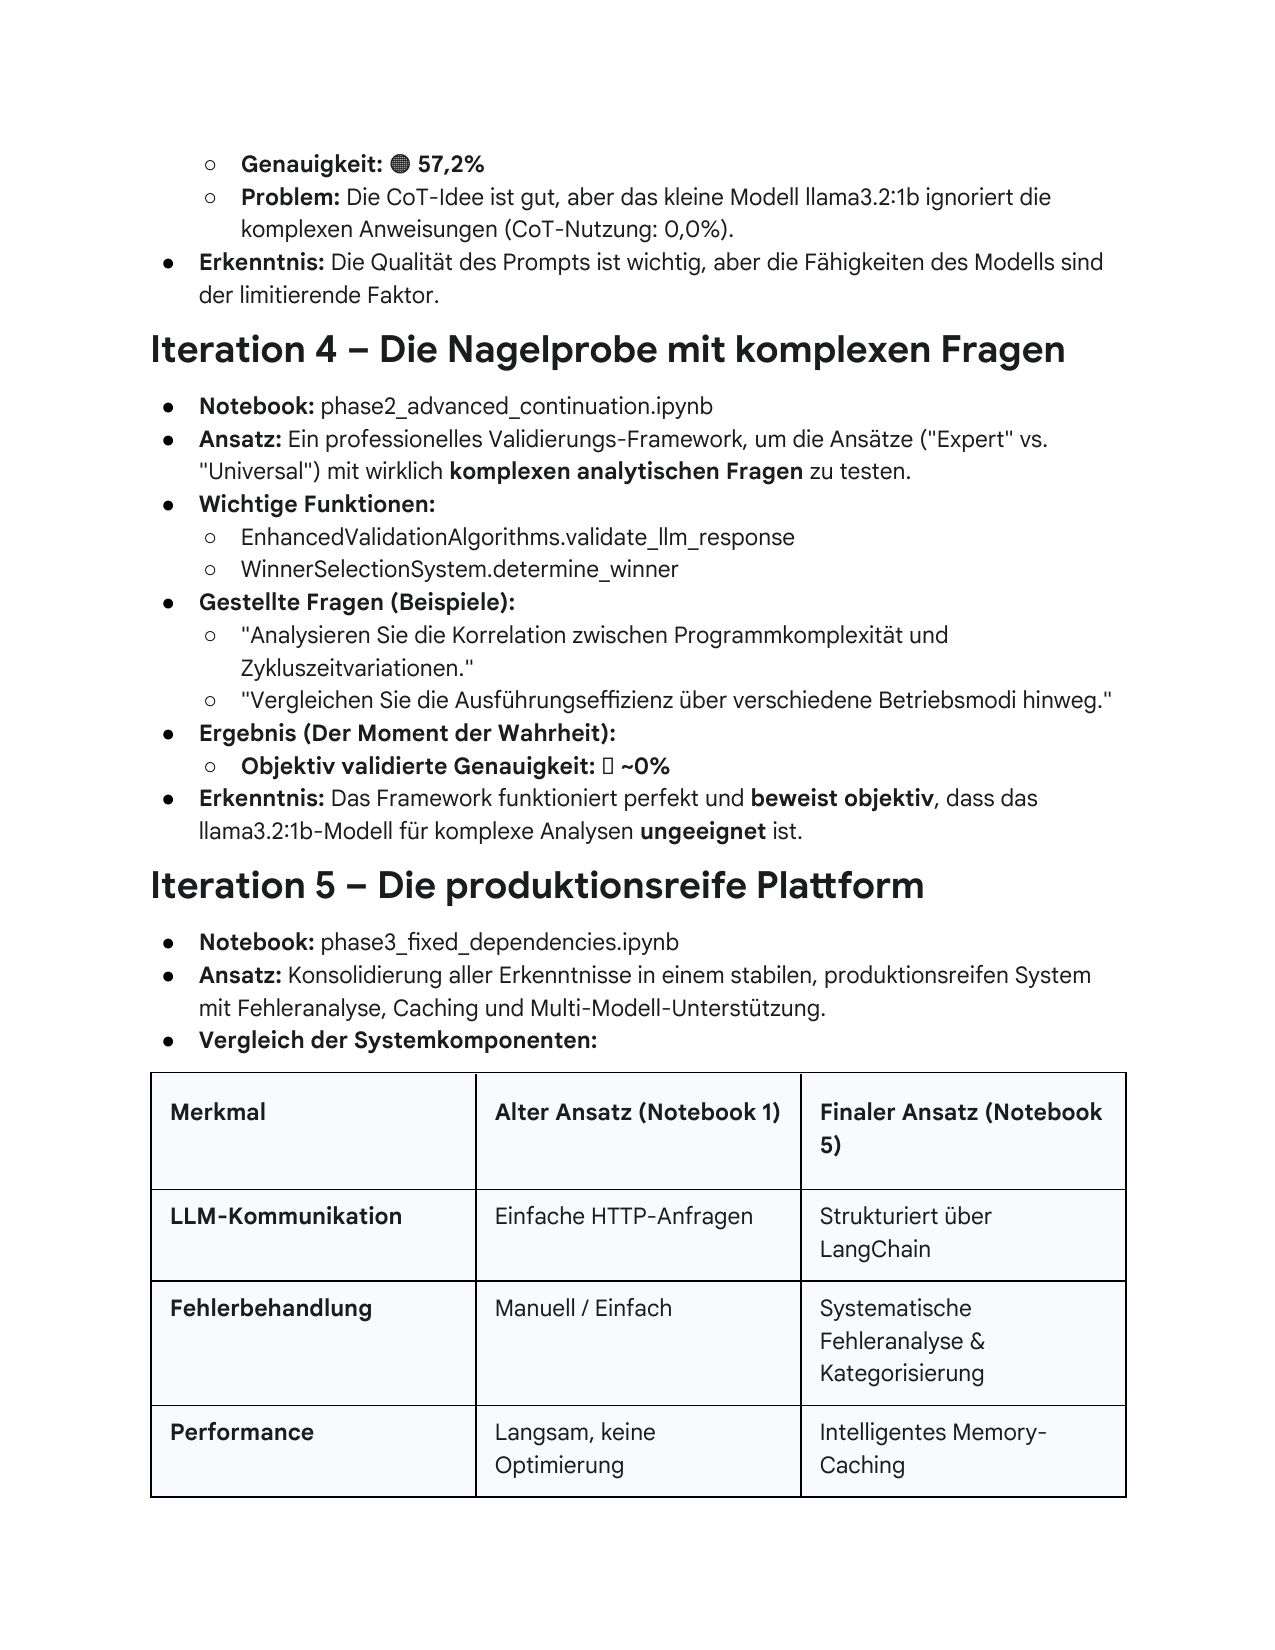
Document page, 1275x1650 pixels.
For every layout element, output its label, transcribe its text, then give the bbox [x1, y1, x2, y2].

list Genauigkeit: 🟠 57,2% [203, 150, 1125, 179]
table_cell Manuell / Einfach [477, 1282, 800, 1404]
table_cell Performance [152, 1406, 475, 1496]
table_header Alter Ansatz (Notebook 1) [477, 1073, 801, 1188]
list Erkenntnis: Die Qualität des Prompts ist wichtig, aber die Fähigkeiten des Modells sind der limitierende Faktor. [161, 248, 1125, 309]
list Wichtige Funktionen: [161, 490, 1125, 519]
list Gestellte Fragen (Beispiele): [161, 588, 1125, 617]
table_cell Strukturiert über LangChain [802, 1190, 1125, 1280]
table_cell Intelligentes Memory-Caching [802, 1406, 1125, 1496]
list "Vergleichen Sie die Ausführungseffizienz über verschiedene Betriebsmodi hinweg." [203, 686, 1125, 715]
table_cell Einfache HTTP-Anfragen [477, 1190, 800, 1280]
table_cell Fehlerbehandlung [152, 1282, 475, 1404]
list Problem: Die CoT-Idee ist gut, aber das kleine Modell llama3.2:1b ignoriert die komplexen Anweisungen (CoT-Nutzung: 0,0%). [203, 183, 1125, 244]
list Notebook: phase3_fixed_dependencies.ipynb [161, 928, 1125, 957]
table_cell Langsam, keine Optimierung [477, 1406, 800, 1496]
table_header Merkmal [152, 1073, 476, 1188]
table_cell Systematische Fehleranalyse & Kategorisierung [802, 1282, 1125, 1404]
subtitle Iteration 4 – Die Nagelprobe mit komplexen Fragen [150, 326, 1125, 373]
table_header Finaler Ansatz (Notebook 5) [802, 1073, 1125, 1188]
list EnhancedValidationAlgorithms.validate_llm_response [203, 523, 1125, 552]
subtitle Iteration 5 – Die produktionsreife Plattform [150, 862, 1125, 909]
list Ansatz: Konsolidierung aller Erkenntnisse in einem stabilen, produktionsreifen System mit Fehleranalyse, Caching und Multi-Modell-Unterstützung. [161, 961, 1125, 1023]
list "Analysieren Sie die Korrelation zwischen Programmkomplexität und Zykluszeitvariationen." [203, 621, 1125, 682]
list Ansatz: Ein professionelles Validierungs-Framework, um die Ansätze ("Expert" vs. "Universal") mit wirklich komplexen analytischen Fragen zu testen. [161, 425, 1125, 486]
list Objektiv validierte Genauigkeit: 🔴 ~0% [203, 752, 1125, 781]
list Notebook: phase2_advanced_continuation.ipynb [161, 392, 1125, 421]
list Ergebnis (Der Moment der Wahrheit): [161, 719, 1125, 748]
list WinnerSelectionSystem.determine_winner [203, 556, 1125, 584]
table_cell LLM-Kommunikation [152, 1190, 475, 1280]
list Erkenntnis: Das Framework funktioniert perfekt und beweist objektiv, dass das llama3.2:1b-Modell für komplexe Analysen ungeeignet ist. [161, 784, 1125, 846]
list Vergleich der Systemkomponenten: [161, 1027, 1125, 1055]
